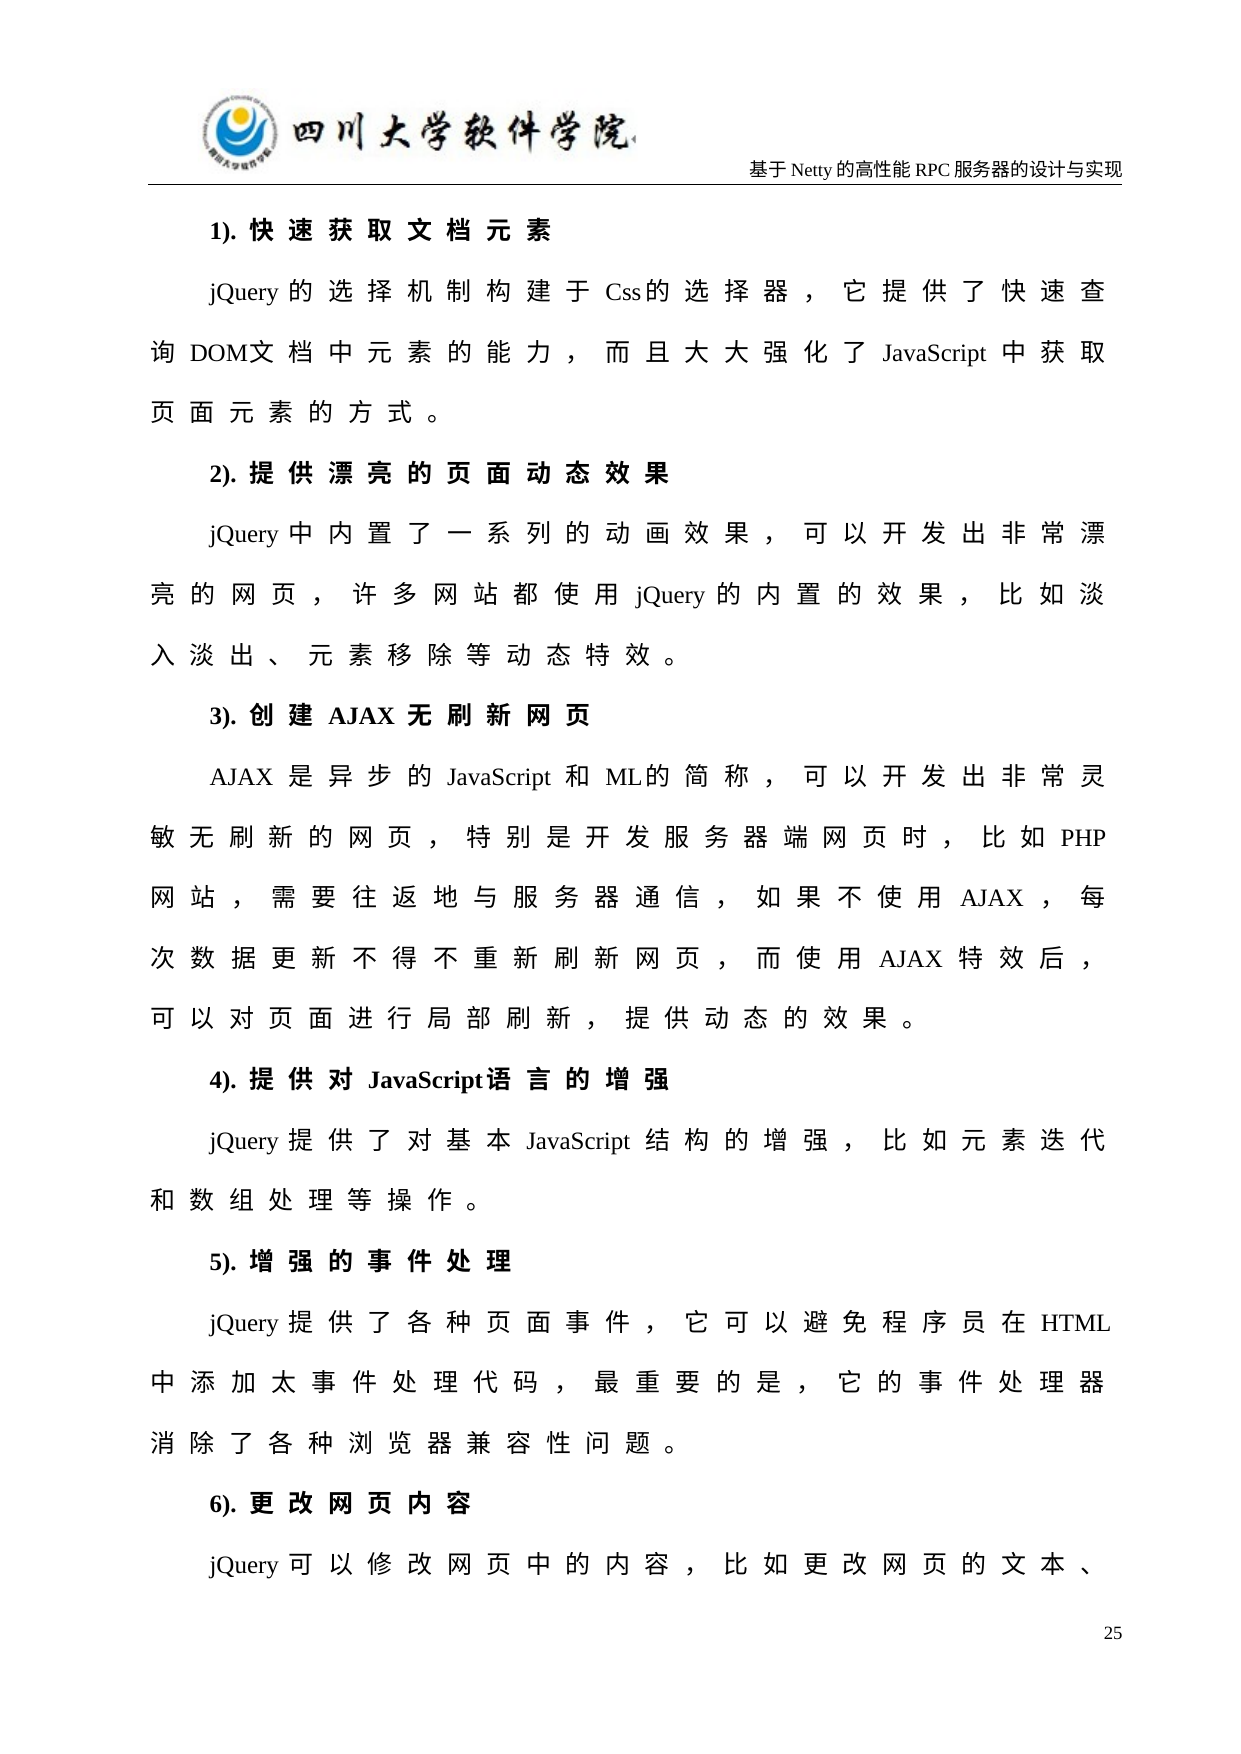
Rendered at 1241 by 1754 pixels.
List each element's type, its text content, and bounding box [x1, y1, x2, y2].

text jQuery可以修改网页中的内容，比如更改网页的文本、插入或者翻转网页图像，jQuery简化了原本使用JavaScript代码需要处理的方式。 [150, 1532, 1120, 1593]
text 3).创建AJAX无刷新网页 [150, 683, 1120, 744]
picture [197, 88, 639, 177]
text AJAX是异步的JavaScript和ML的简称，可以开发出非常灵敏无刷新的网页，特别是开发服务器端网页时，比如PHP网站，需要往返地与服务器通信，如果不使用AJAX，每次数据更新不得不重新刷新网页，而使用AJAX特效后，可以对页面进行局部刷新，提供动态的效果。 [150, 744, 1120, 1047]
text 4).提供对JavaScript语言的增强 [150, 1047, 1120, 1108]
text jQuery提供了各种页面事件，它可以避免程序员在HTML中添加太事件处理代码，最重要的是，它的事件处理器消除了各种浏览器兼容性问题。 [150, 1290, 1120, 1472]
text jQuery提供了对基本JavaScript结构的增强，比如元素迭代和数组处理等操作。 [150, 1108, 1120, 1229]
text 2).提供漂亮的页面动态效果 [150, 441, 1120, 502]
text 6).更改网页内容 [150, 1472, 1120, 1532]
text 5).增强的事件处理 [150, 1229, 1120, 1290]
text 1).快速获取文档元素 [150, 198, 1120, 259]
text jQuery中内置了一系列的动画效果，可以开发出非常漂亮的网页，许多网站都使用jQuery的内置的效果，比如淡入淡出、元素移除等动态特效。 [150, 502, 1120, 683]
text jQuery的选择机制构建于Css的选择器，它提供了快速查询DOM文档中元素的能力，而且大大强化了JavaScript中获取页面元素的方式。 [150, 259, 1120, 441]
